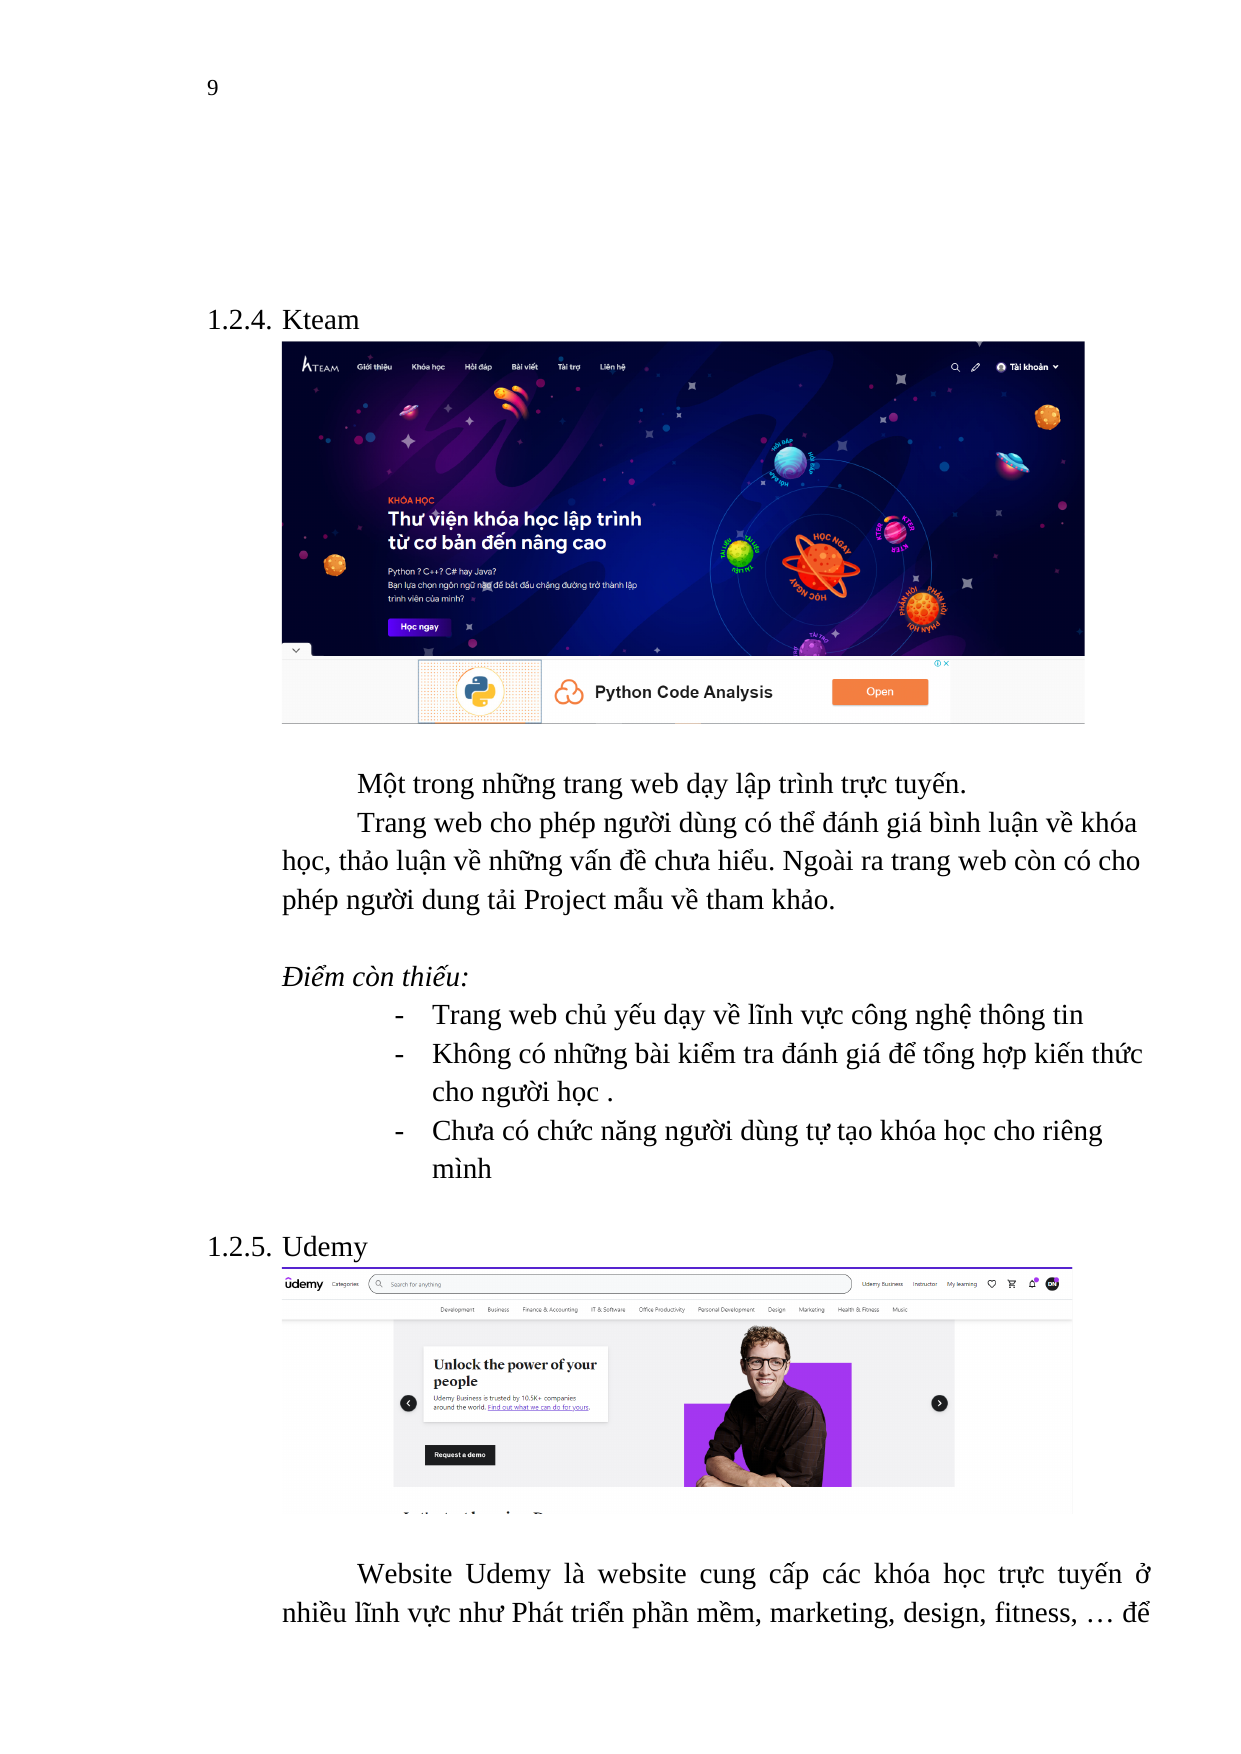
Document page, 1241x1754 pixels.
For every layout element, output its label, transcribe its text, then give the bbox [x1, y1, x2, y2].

picture [281, 1267, 1073, 1514]
text Điểm còn thiếu: [282, 959, 1152, 992]
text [282, 1556, 1152, 1628]
list Trang web chủ yếu dạy về lĩnh vực công nghệ thông tin [394, 997, 1152, 1031]
list Kteam [207, 302, 1152, 335]
list Udemy [207, 1229, 1152, 1262]
list Không có những bài kiểm tra đánh giá để tổng hợp kiến thức cho người học . [394, 1036, 1152, 1108]
picture [281, 340, 1085, 724]
text Một trong những trang web dạy lập trình trực tuyến. [282, 766, 1152, 800]
list Chưa có chức năng người dùng tự tạo khóa học cho riêng mình [394, 1113, 1152, 1185]
text Trang web cho phép người dùng có thể đánh giá bình luận về khóa học, thảo luận về những vấn đề chưa hiểu. Ngoài ra trang web còn có cho phép người dung tải Project mẫu về tham khảo. [282, 805, 1152, 915]
